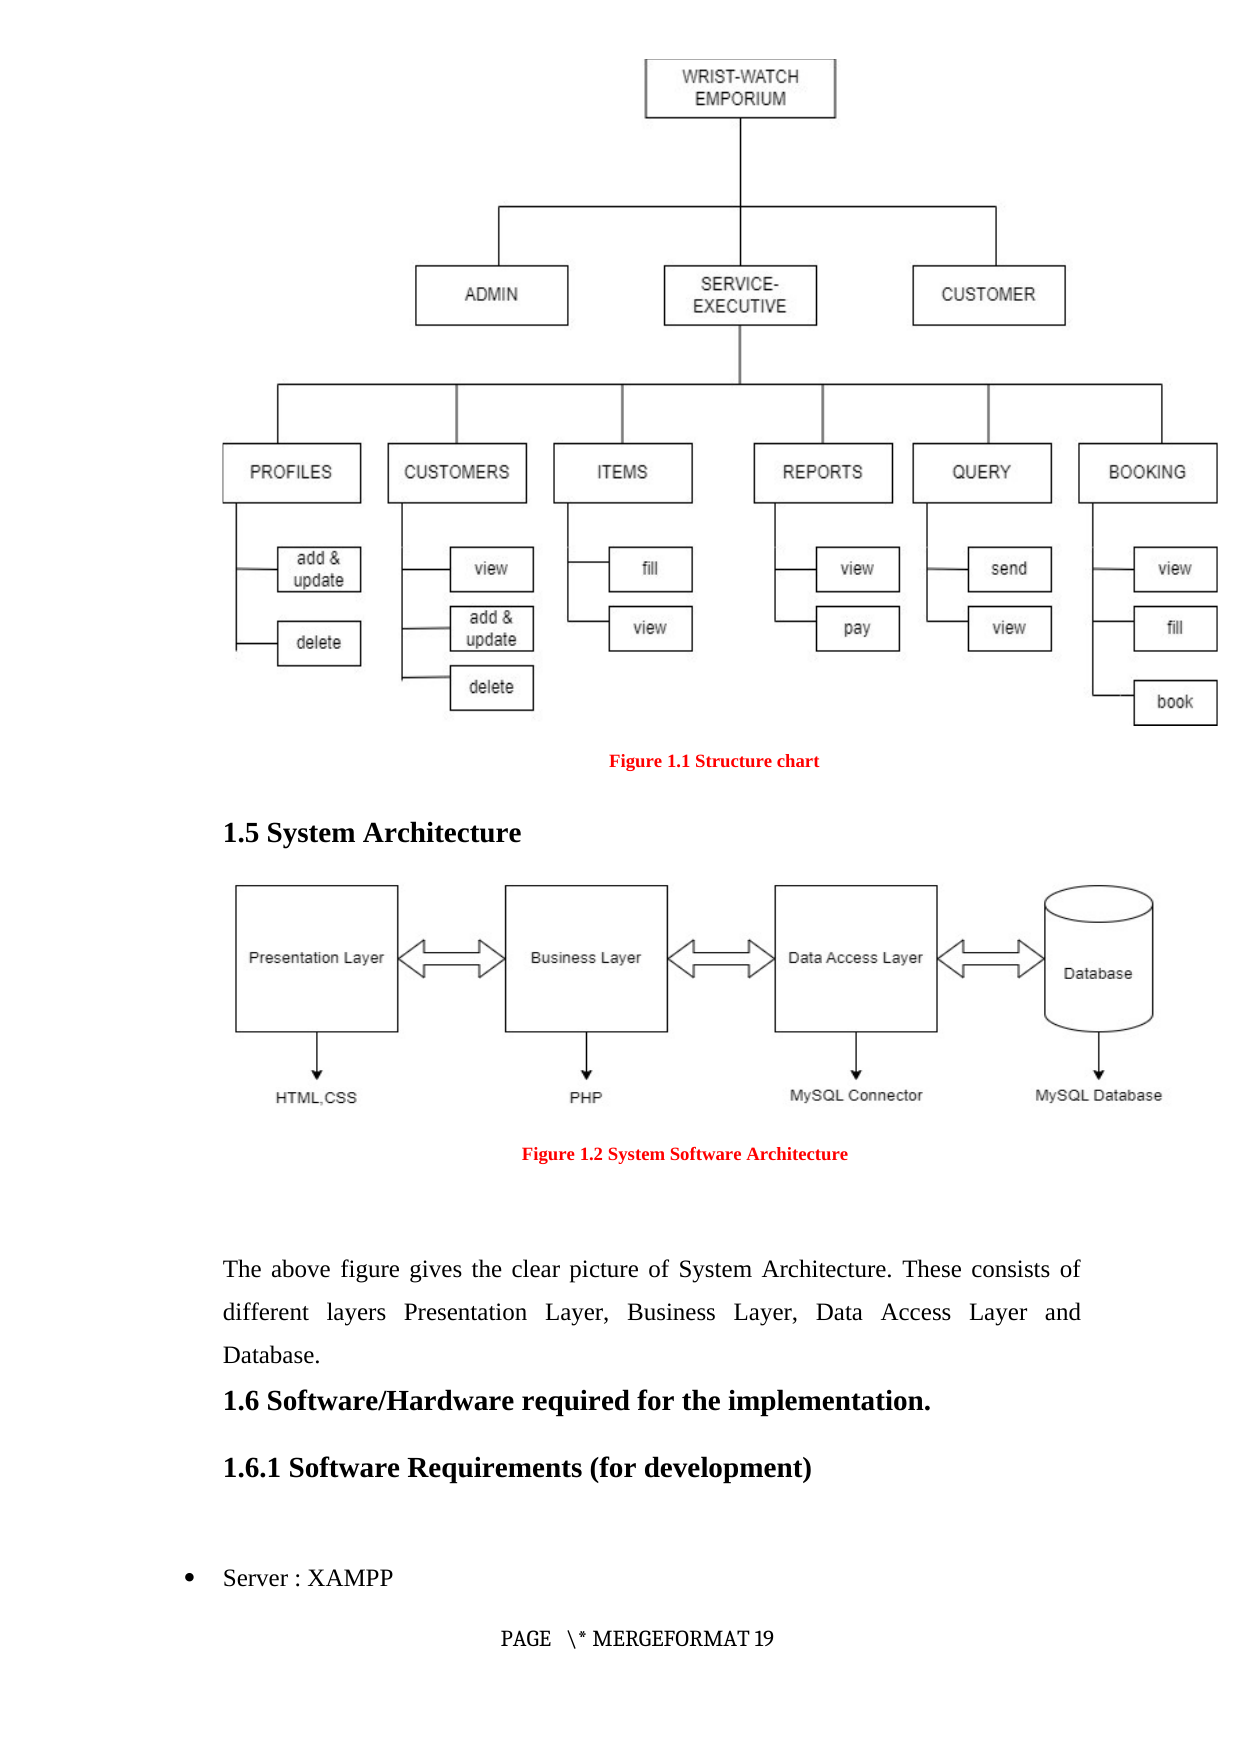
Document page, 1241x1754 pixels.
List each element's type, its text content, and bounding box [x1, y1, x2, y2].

text 1.6.1 Software Requirements (for development) [223, 1450, 1082, 1484]
picture [222, 59, 1218, 726]
list Server : XAMPP [185, 1563, 1082, 1592]
text 1.5 System Architecture [223, 815, 1082, 848]
text The above figure gives the clear picture of System Architecture. These consists of different layers Presentation Layer, Business Layer, Data Access Layer and Database. [223, 1254, 1082, 1369]
text 1.6 Software/Hardware required for the implementation. [223, 1383, 1082, 1417]
list Figure 1.2 System Software Architecture [223, 1143, 1082, 1164]
picture [222, 873, 1194, 1130]
text Figure 1.1 Structure chart [346, 750, 1082, 772]
